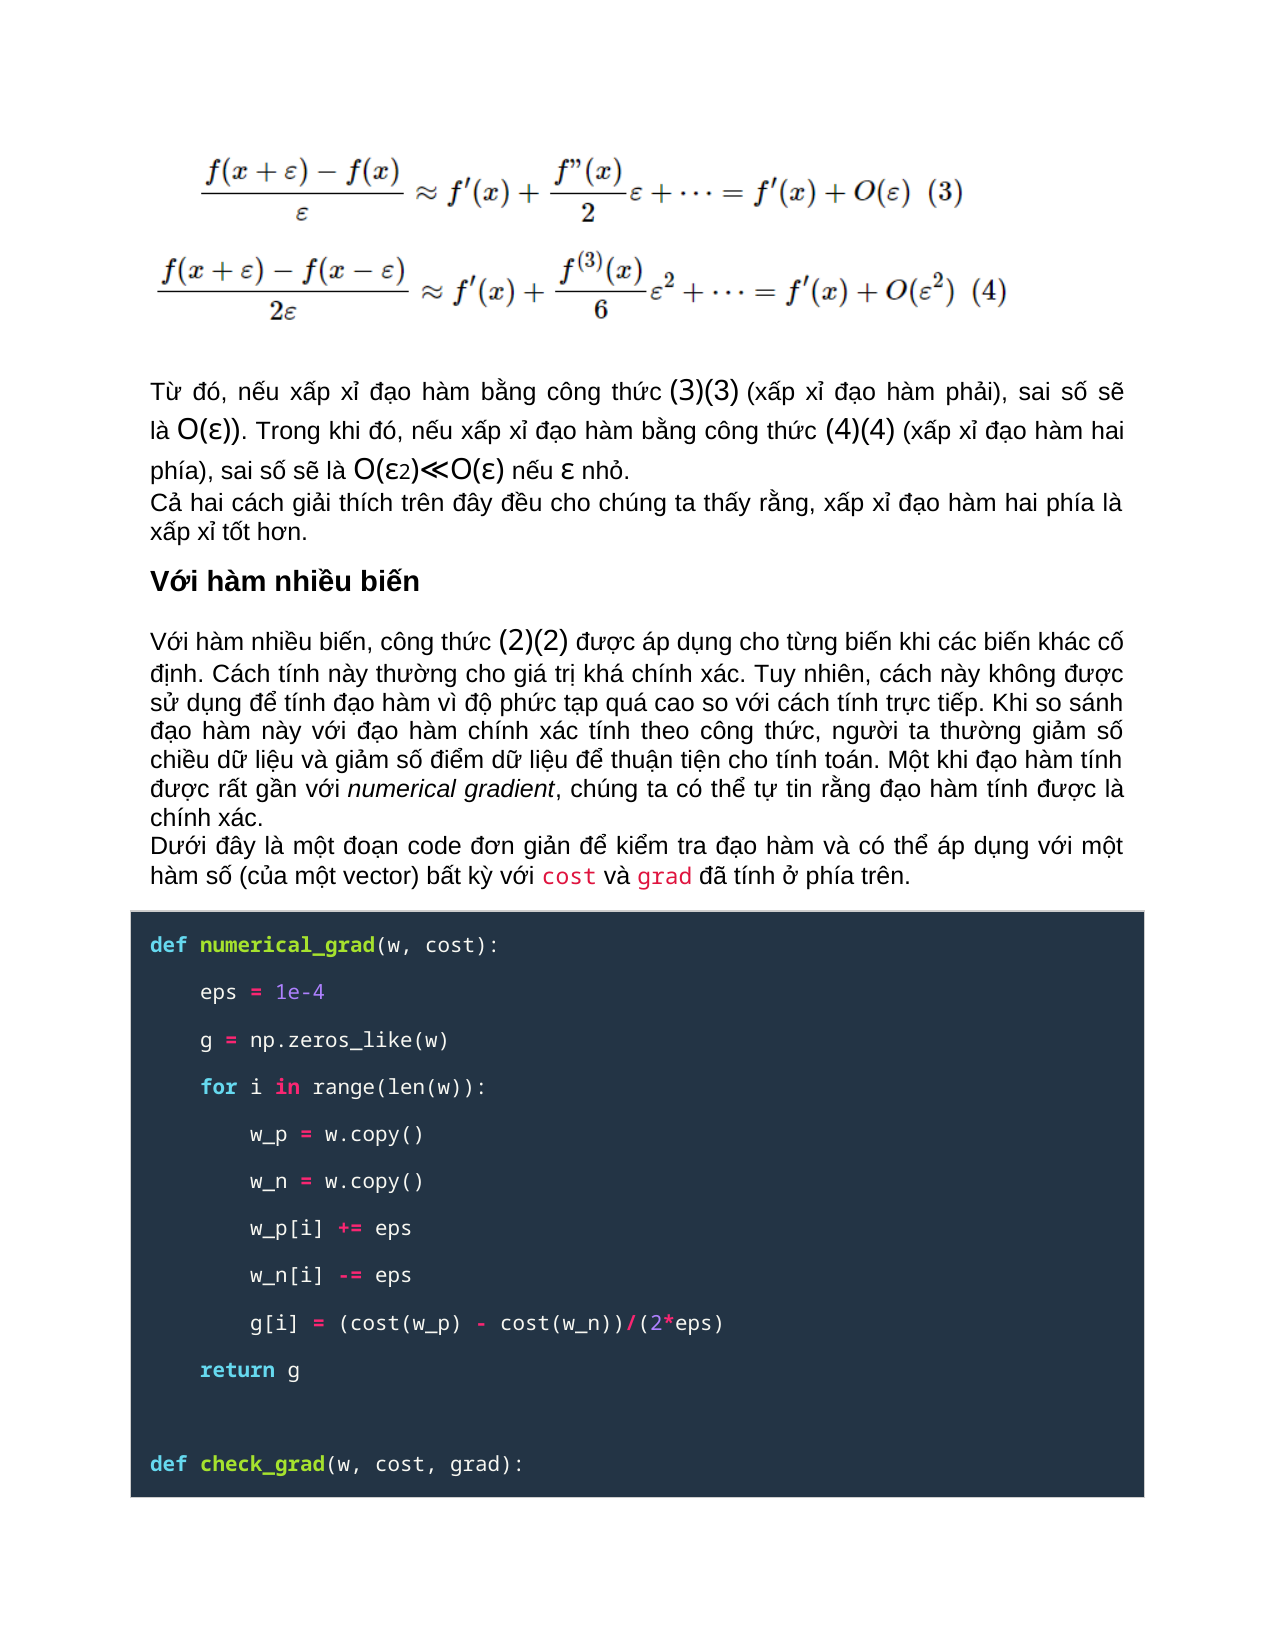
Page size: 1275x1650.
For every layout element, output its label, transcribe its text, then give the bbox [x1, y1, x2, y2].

text g = np.zeros_like(w) [131, 1004, 1144, 1052]
text Từ đó, nếu xấp xỉ đạo hàm bằng công thức (3)(3) (xấp xỉ đạo hàm phải), sai số sẽ là O(ε)). Trong khi đó, nếu xấp xỉ đạo hàm bằng công thức (4)(4) (xấp xỉ đạo hàm hai phía), sai số sẽ là O(ε2)≪O(ε) nếu ε nhỏ. [150, 369, 1125, 488]
text w_n = w.copy() [131, 1146, 1144, 1193]
text Cả hai cách giải thích trên đây đều cho chúng ta thấy rằng, xấp xỉ đạo hàm hai phía là xấp xỉ tốt hơn. [150, 488, 1125, 545]
picture [150, 150, 1028, 350]
text g[i] = (cost(w_p) - cost(w_n))/(2*eps) [131, 1287, 1144, 1335]
text def check_grad(w, cost, grad): [131, 1429, 1144, 1497]
subtitle Với hàm nhiều biến [150, 564, 1125, 598]
text return g [131, 1335, 1144, 1382]
text Với hàm nhiều biến, công thức (2)(2) được áp dụng cho từng biến khi các biến khác cố định. Cách tính này thường cho giá trị khá chính xác. Tuy nhiên, cách này không được sử dụng để tính đạo hàm vì độ phức tạp quá cao so với cách tính trực tiếp. Khi so sánh đạo hàm này với đạo hàm chính xác tính theo công thức, người ta thường giảm số chiều dữ liệu và giảm số điểm dữ liệu để thuận tiện cho tính toán. Một khi đạo hàm tính được rất gần với numerical gradient, chúng ta có thể tự tin rằng đạo hàm tính được là chính xác. [150, 619, 1125, 831]
text Dưới đây là một đoạn code đơn giản để kiểm tra đạo hàm và có thể áp dụng với một hàm số (của một vector) bất kỳ với cost và grad đã tính ở phía trên. [150, 831, 1125, 891]
text for i in range(len(w)): [131, 1052, 1144, 1099]
text w_n[i] -= eps [131, 1240, 1144, 1287]
text w_p[i] += eps [131, 1193, 1144, 1240]
text def numerical_grad(w, cost): [131, 912, 1144, 957]
text eps = 1e-4 [131, 957, 1144, 1004]
text w_p = w.copy() [131, 1099, 1144, 1146]
